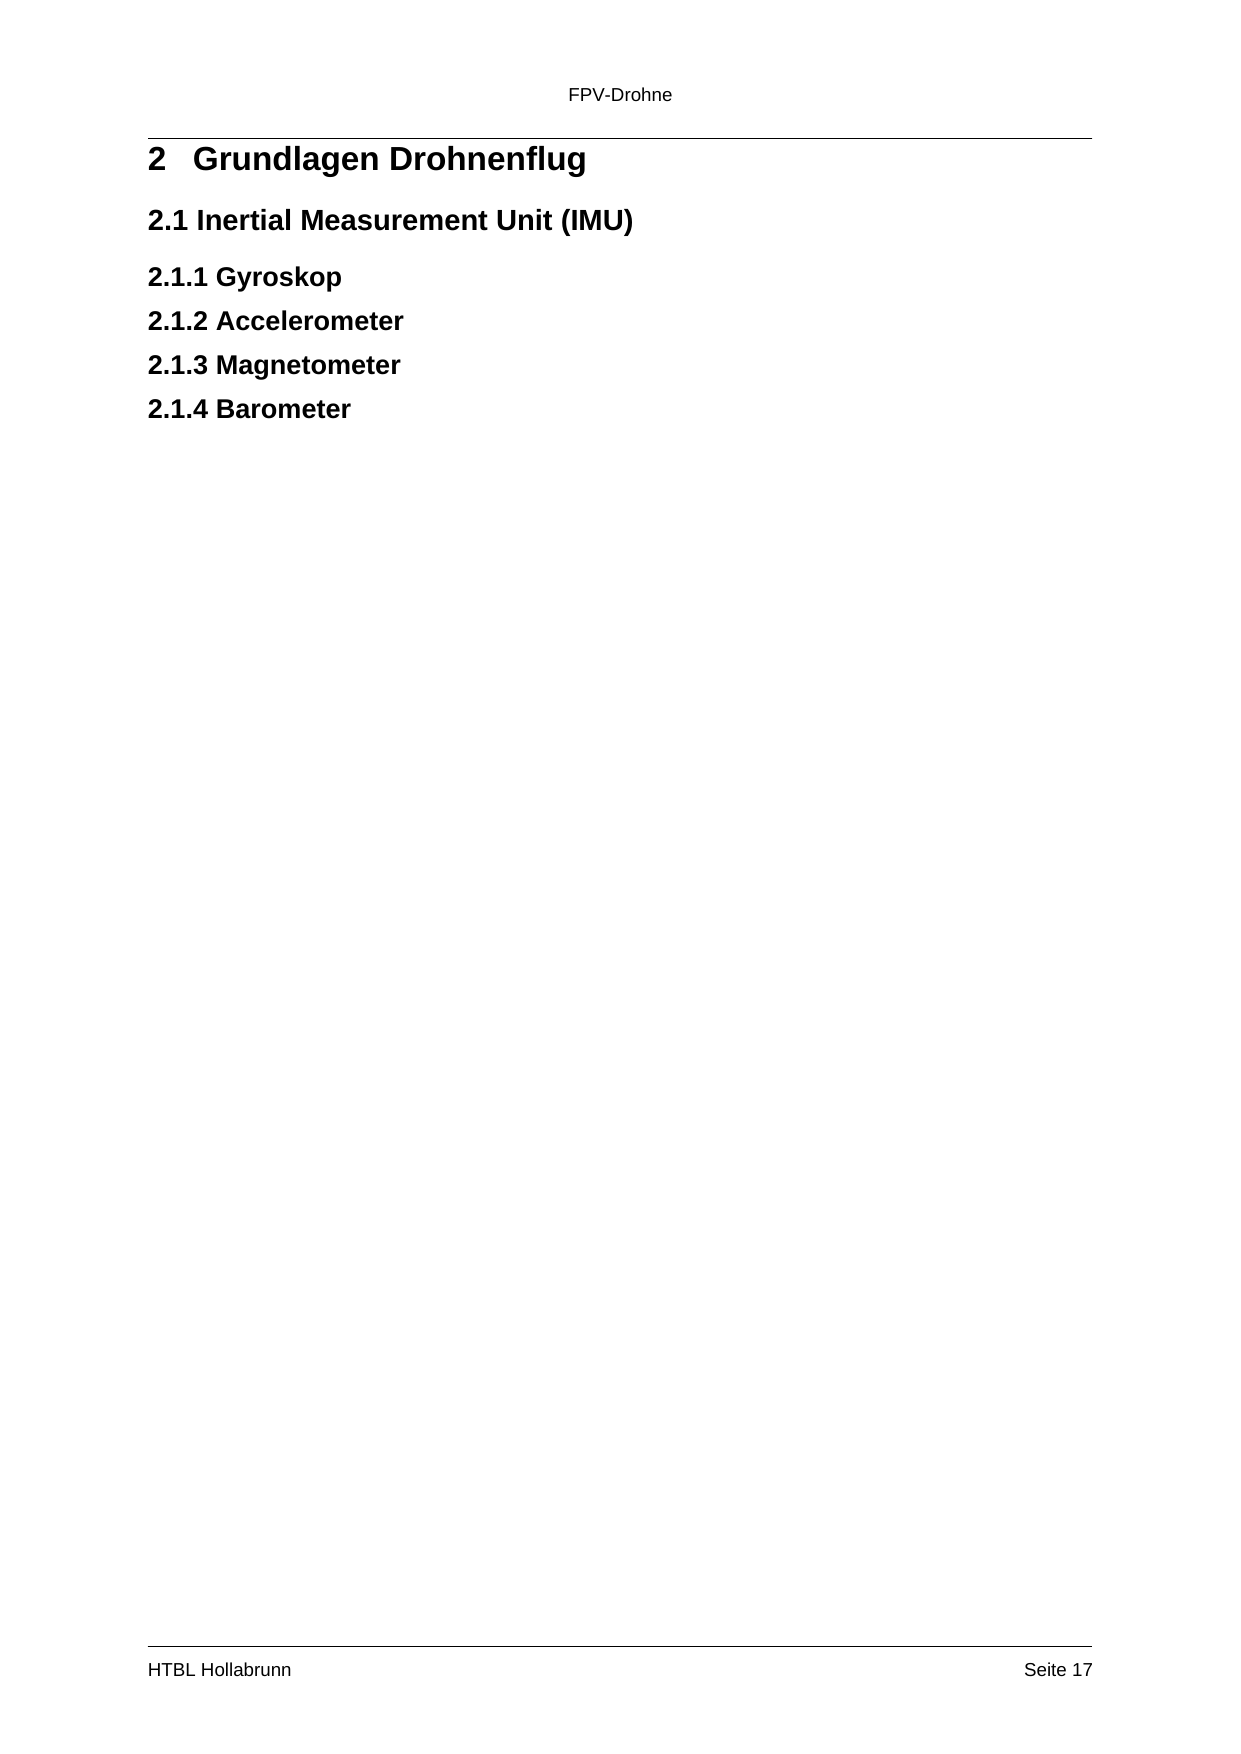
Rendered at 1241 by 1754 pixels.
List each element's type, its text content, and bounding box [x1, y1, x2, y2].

subtitle Magnetometer [148, 349, 1092, 380]
subtitle Gyroskop [148, 261, 1092, 293]
subtitle Barometer [148, 393, 1092, 424]
subtitle Grundlagen Drohnenflug [148, 139, 1092, 178]
subtitle Accelerometer [148, 305, 1092, 336]
subtitle Inertial Measurement Unit (IMU) [148, 203, 1092, 236]
